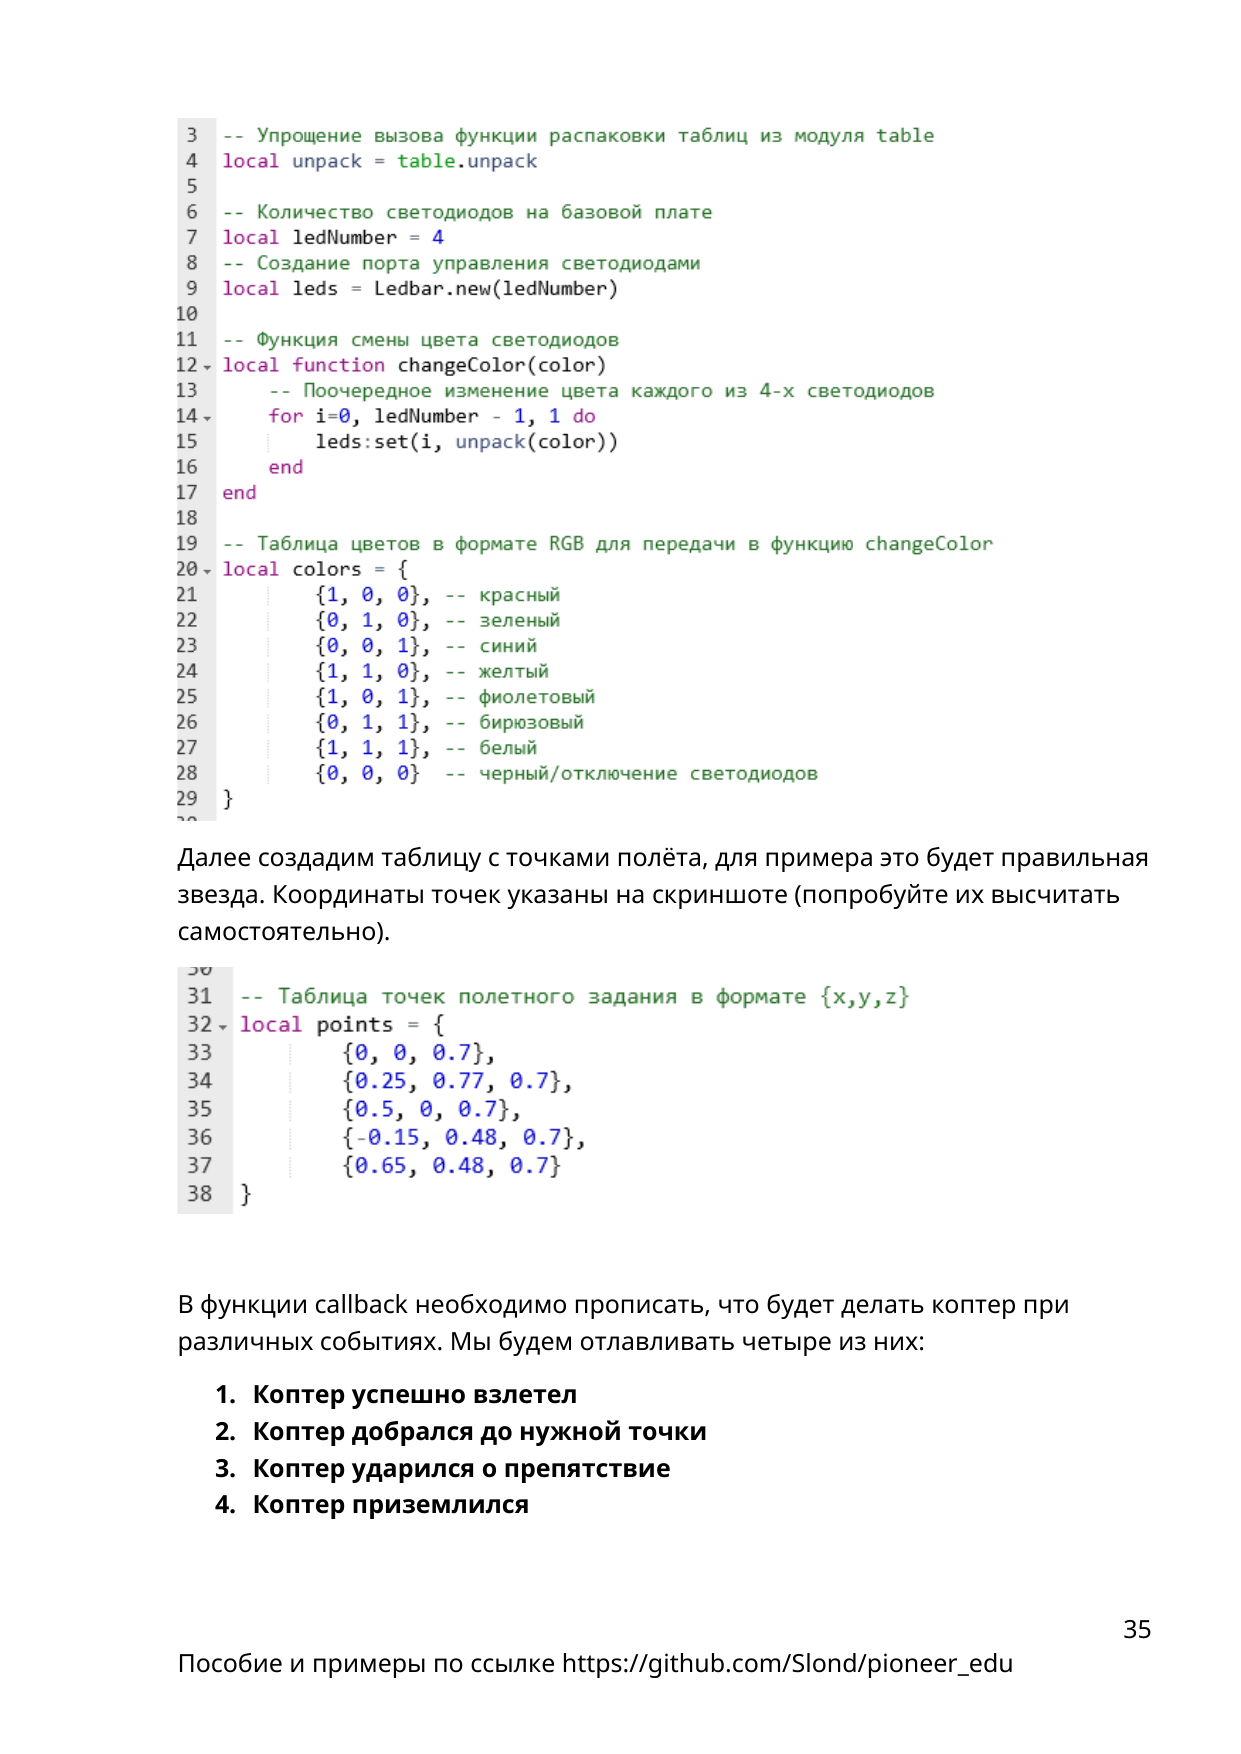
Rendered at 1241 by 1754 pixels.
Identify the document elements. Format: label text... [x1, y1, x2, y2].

list Коптер приземлился [215, 1487, 1152, 1521]
list Коптер добрался до нужной точки [215, 1414, 1152, 1448]
list Коптер ударился о препятствие [215, 1450, 1152, 1484]
picture [177, 118, 1152, 821]
text Далее создадим таблицу с точками полёта, для примера это будет правильная звезда. Координаты точек указаны на скриншоте (попробуйте их высчитать самостоятельно). [177, 840, 1152, 948]
list Коптер успешно взлетел [215, 1377, 1152, 1411]
picture [177, 967, 924, 1214]
text В функции callback необходимо прописать, что будет делать коптер при различных событиях. Мы будем отлавливать четыре из них: [177, 1287, 1152, 1357]
